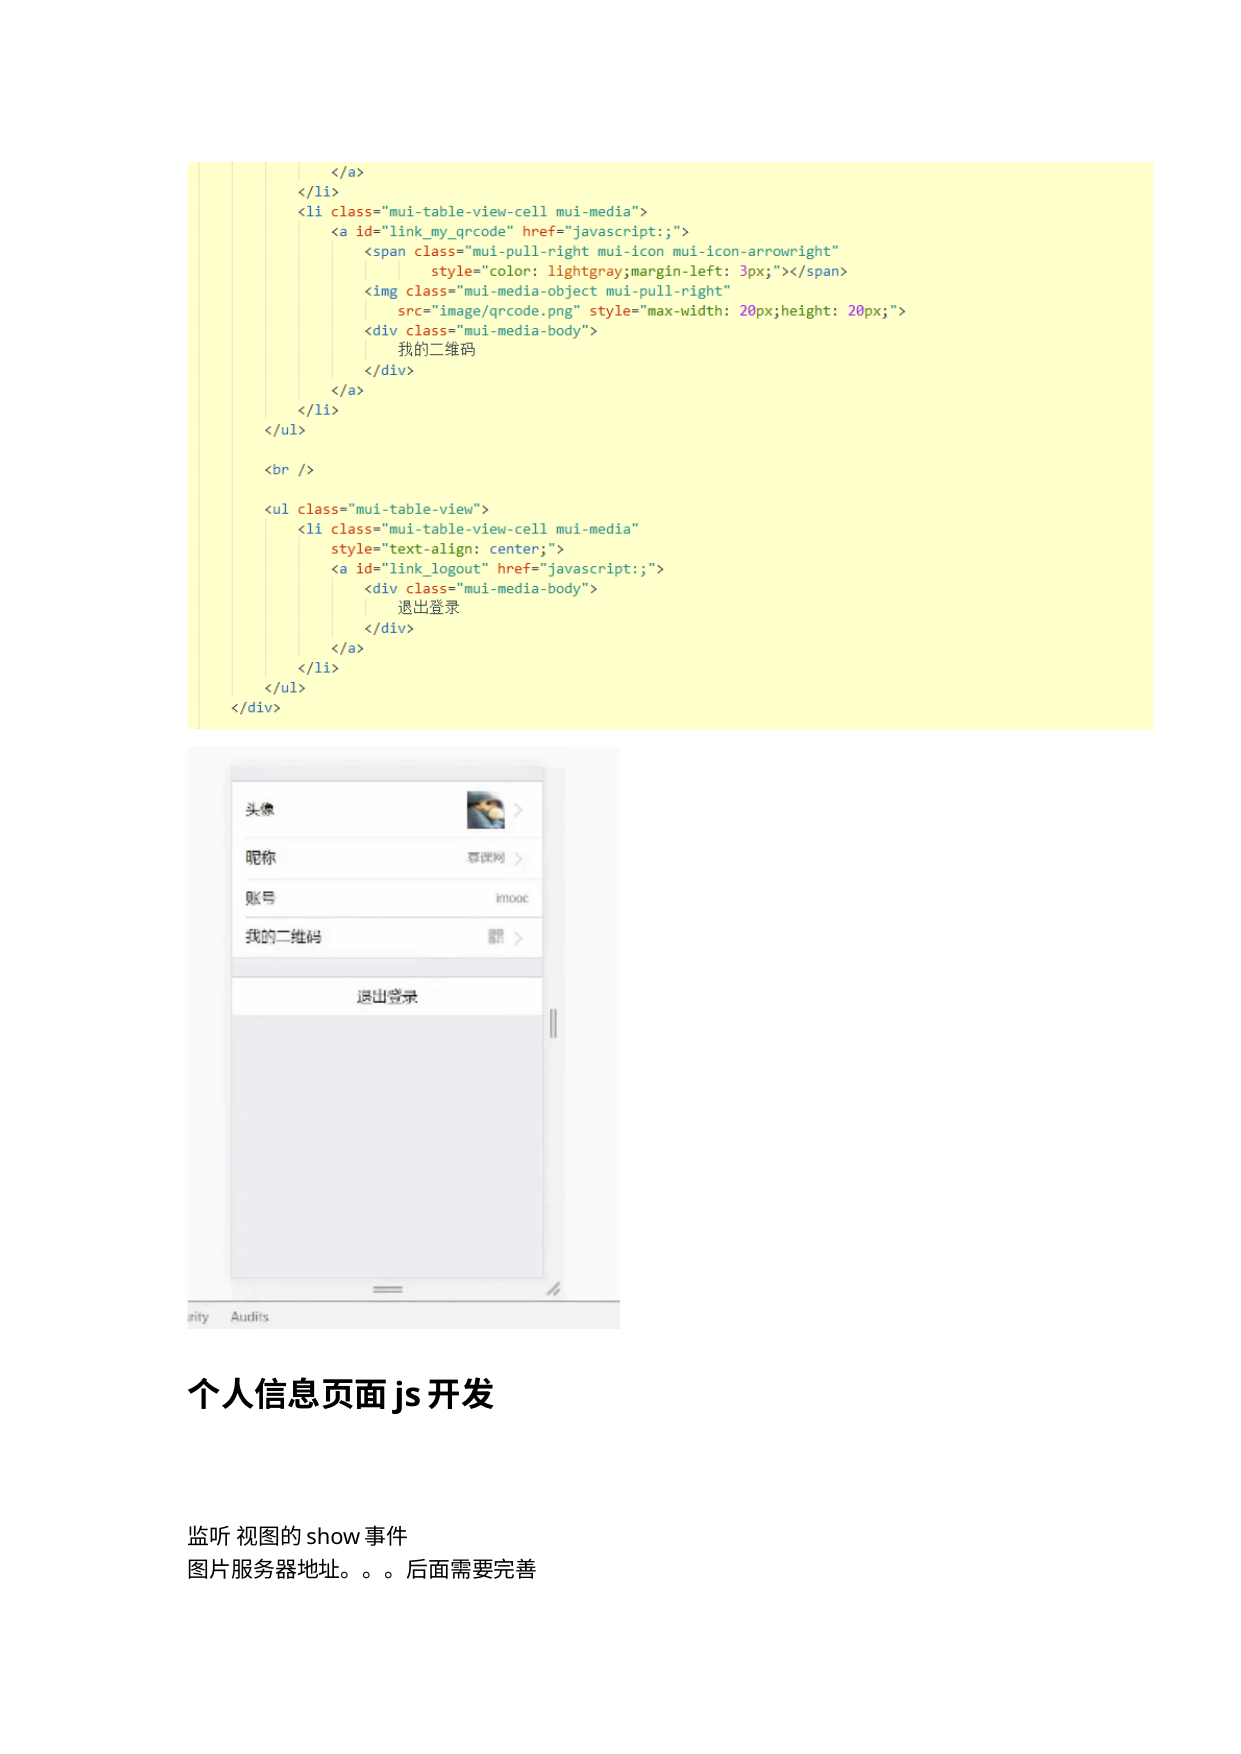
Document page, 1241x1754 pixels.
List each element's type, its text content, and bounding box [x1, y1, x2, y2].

subtitle 个人信息页面js开发 [187, 1359, 1053, 1424]
picture [187, 162, 1154, 729]
text 监听 视图的show事件 [187, 1519, 1053, 1551]
text 图片服务器地址。。。后面需要完善 [187, 1551, 1053, 1584]
picture [187, 747, 621, 1329]
